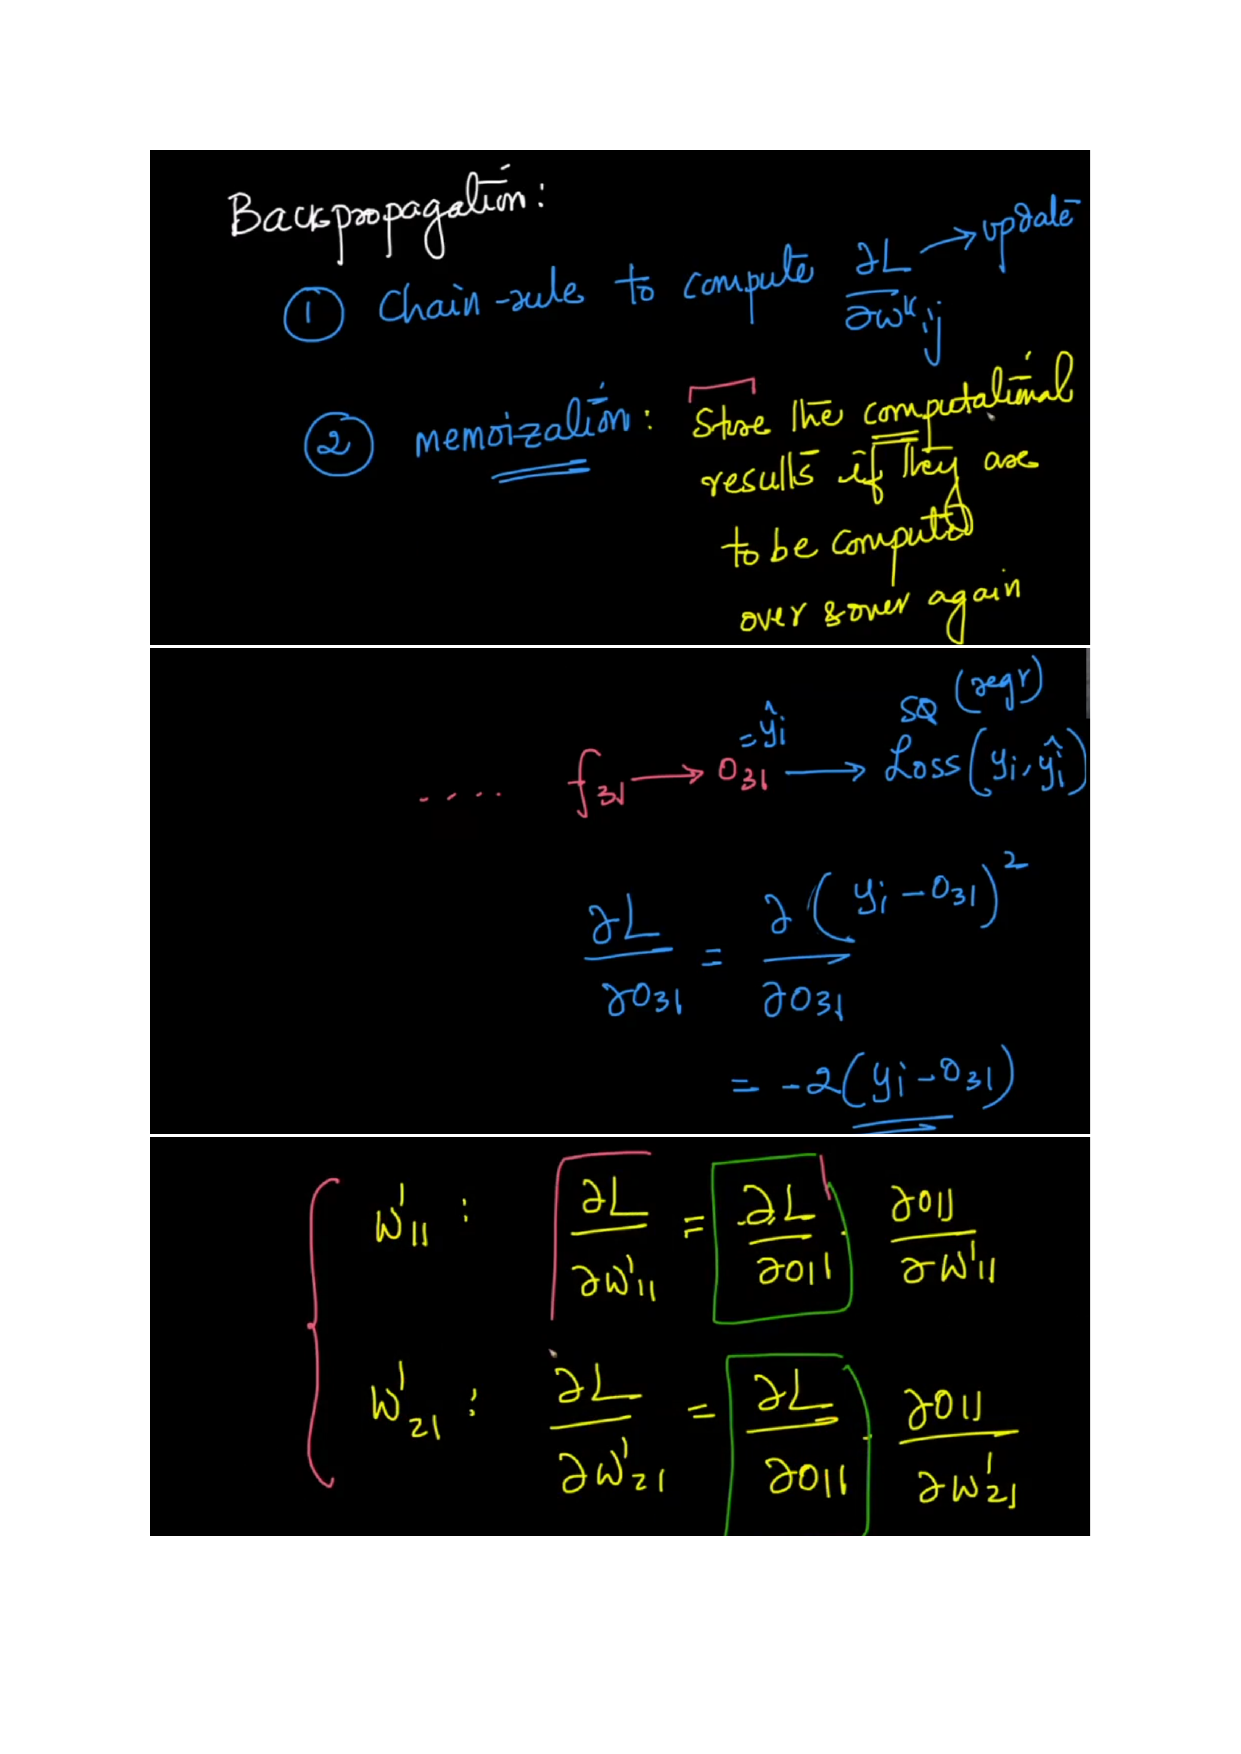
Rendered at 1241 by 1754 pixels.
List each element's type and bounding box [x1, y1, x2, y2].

picture [150, 150, 1091, 645]
picture [150, 648, 1091, 1134]
picture [150, 1137, 1091, 1536]
